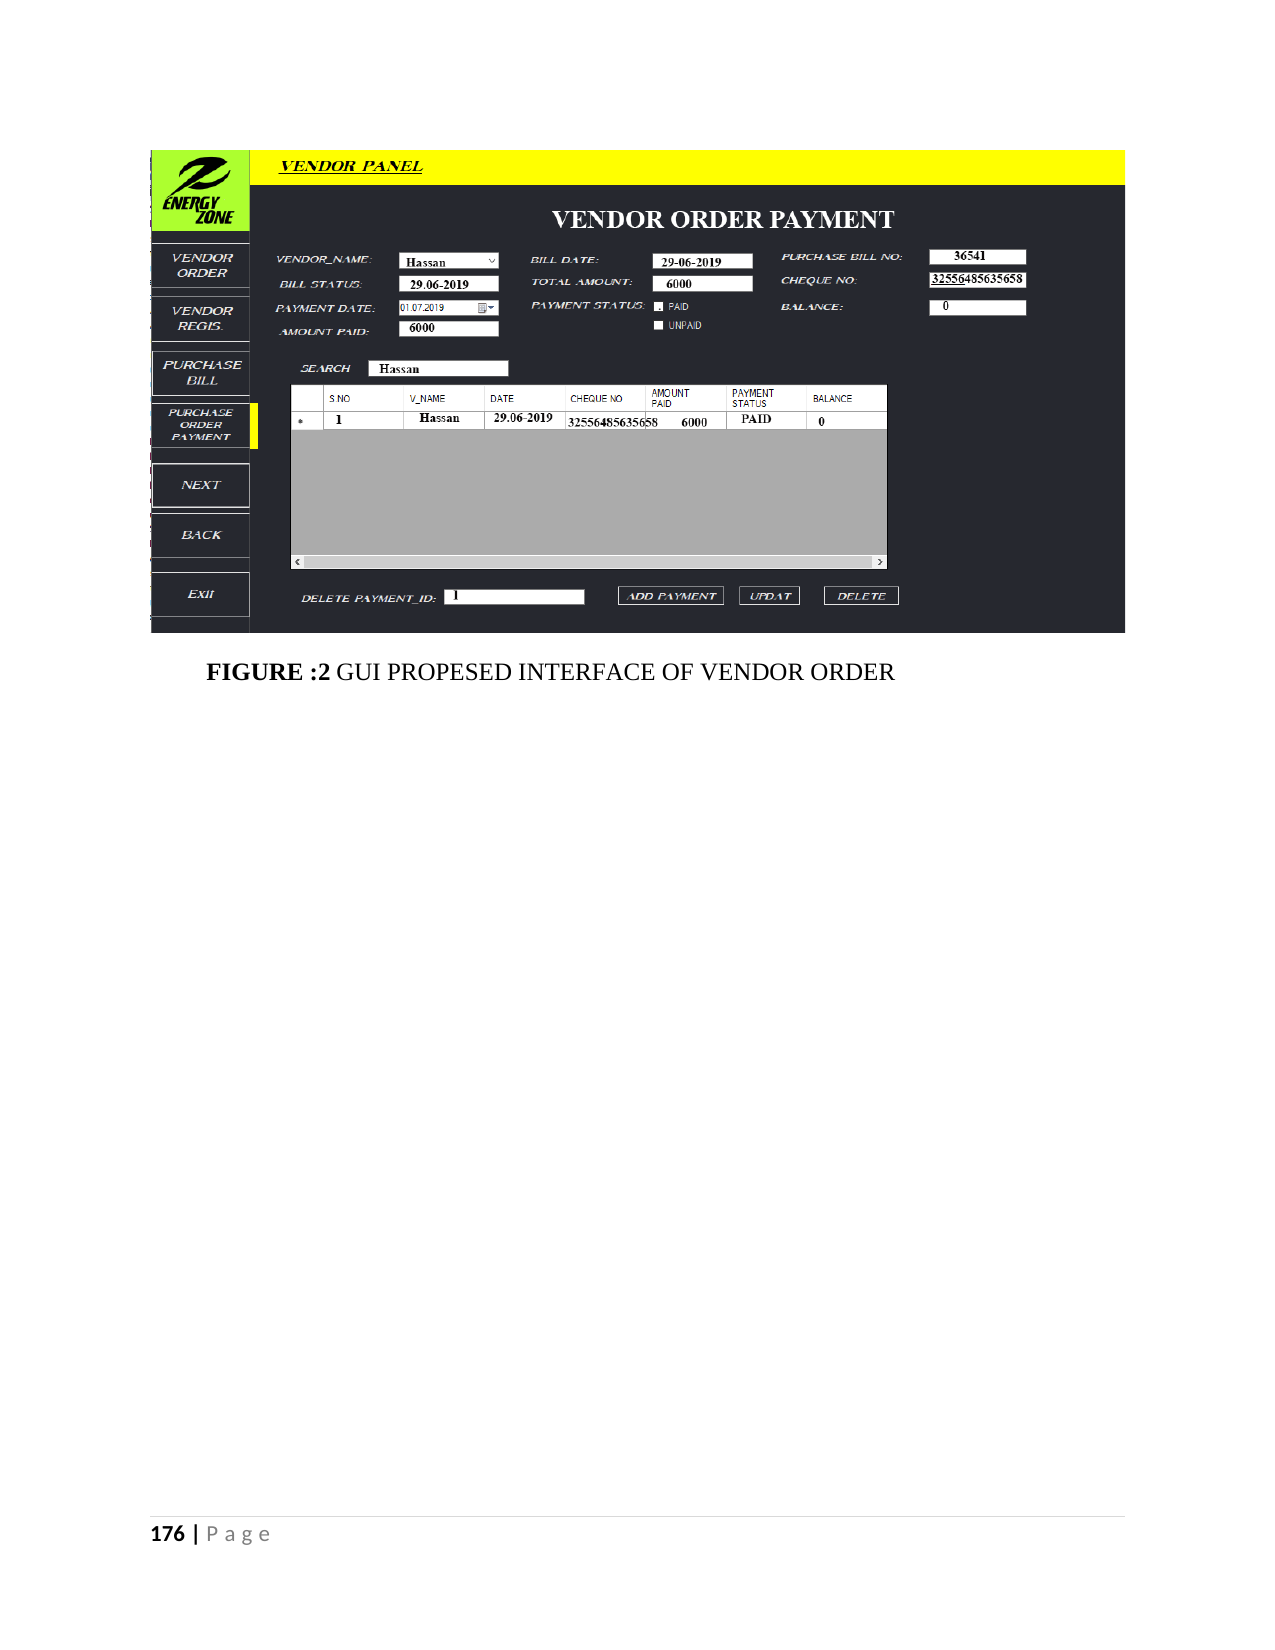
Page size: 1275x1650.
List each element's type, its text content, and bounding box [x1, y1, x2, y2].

text FIGURE :2 GUI PROPESED INTERFACE OF VENDOR ORDER [150, 657, 1125, 686]
picture [150, 150, 1125, 633]
